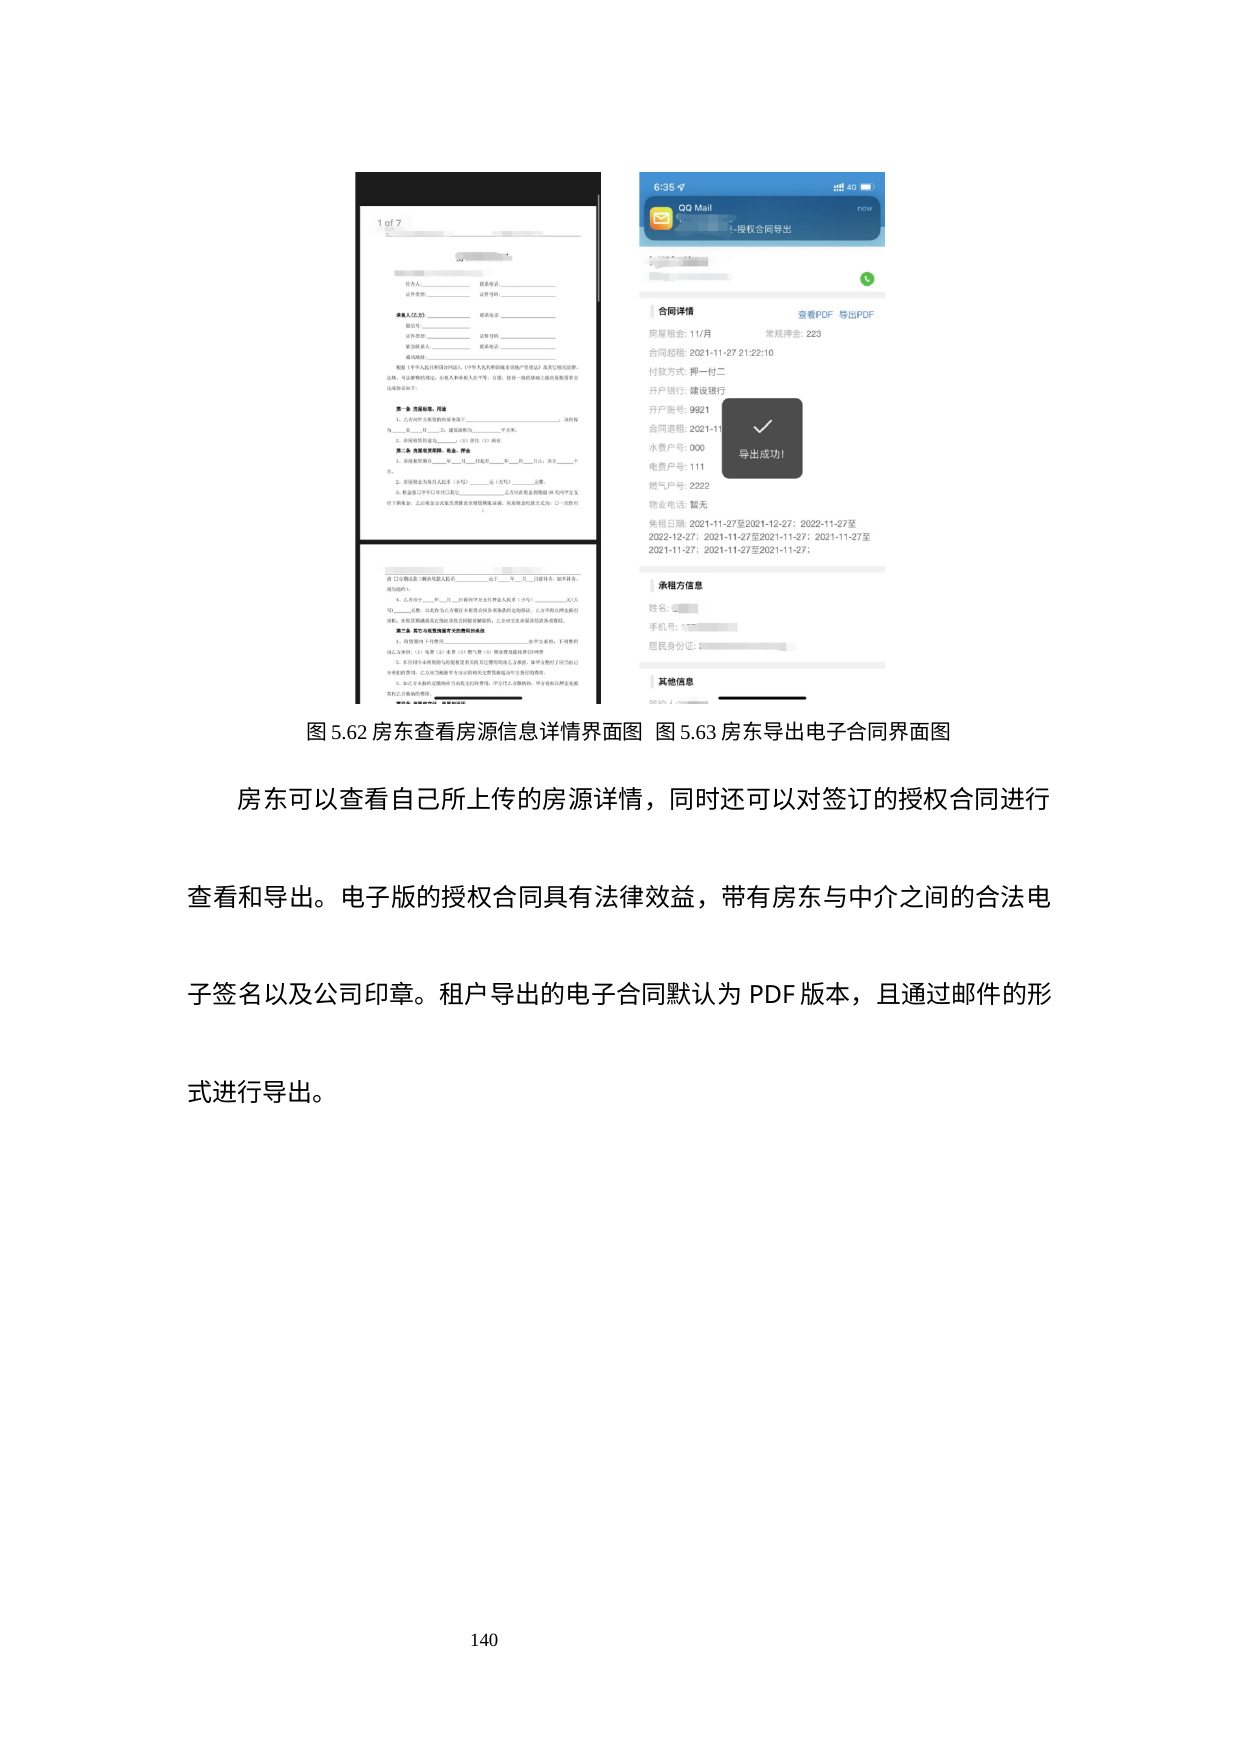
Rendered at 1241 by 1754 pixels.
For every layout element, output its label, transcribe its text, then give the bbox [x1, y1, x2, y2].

picture [639, 172, 885, 704]
text 房东可以查看自己所上传的房源详情，同时还可以对签订的授权合同进行查看和导出。电子版的授权合同具有法律效益，带有房东与中介之间的合法电子签名以及公司印章。租户导出的电子合同默认为PDF版本，且通过邮件的形式进行导出。 [187, 765, 1053, 1123]
picture [355, 172, 601, 704]
text 图5.62 房东查看房源信息详情界面图 图5.63 房东导出电子合同界面图 [187, 714, 1053, 747]
